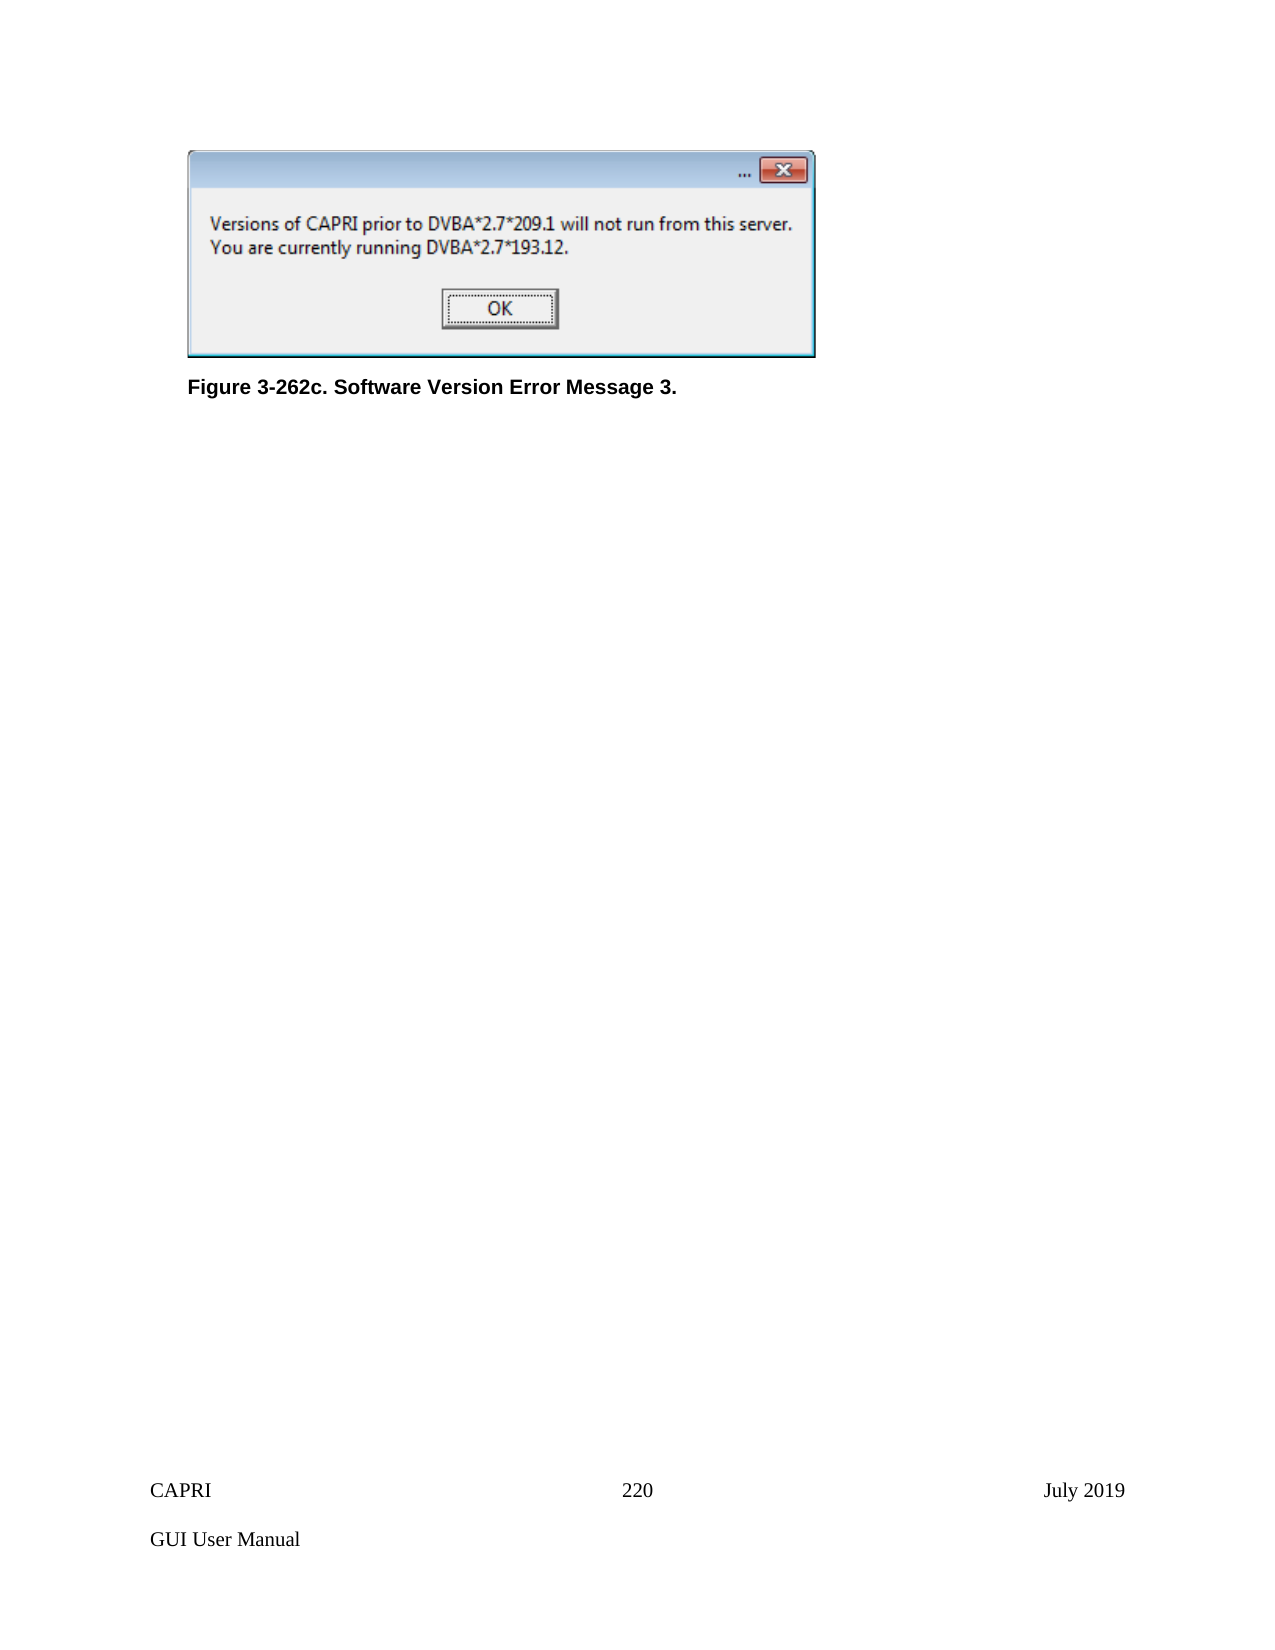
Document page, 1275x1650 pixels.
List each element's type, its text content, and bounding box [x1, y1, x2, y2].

picture [187, 150, 816, 358]
